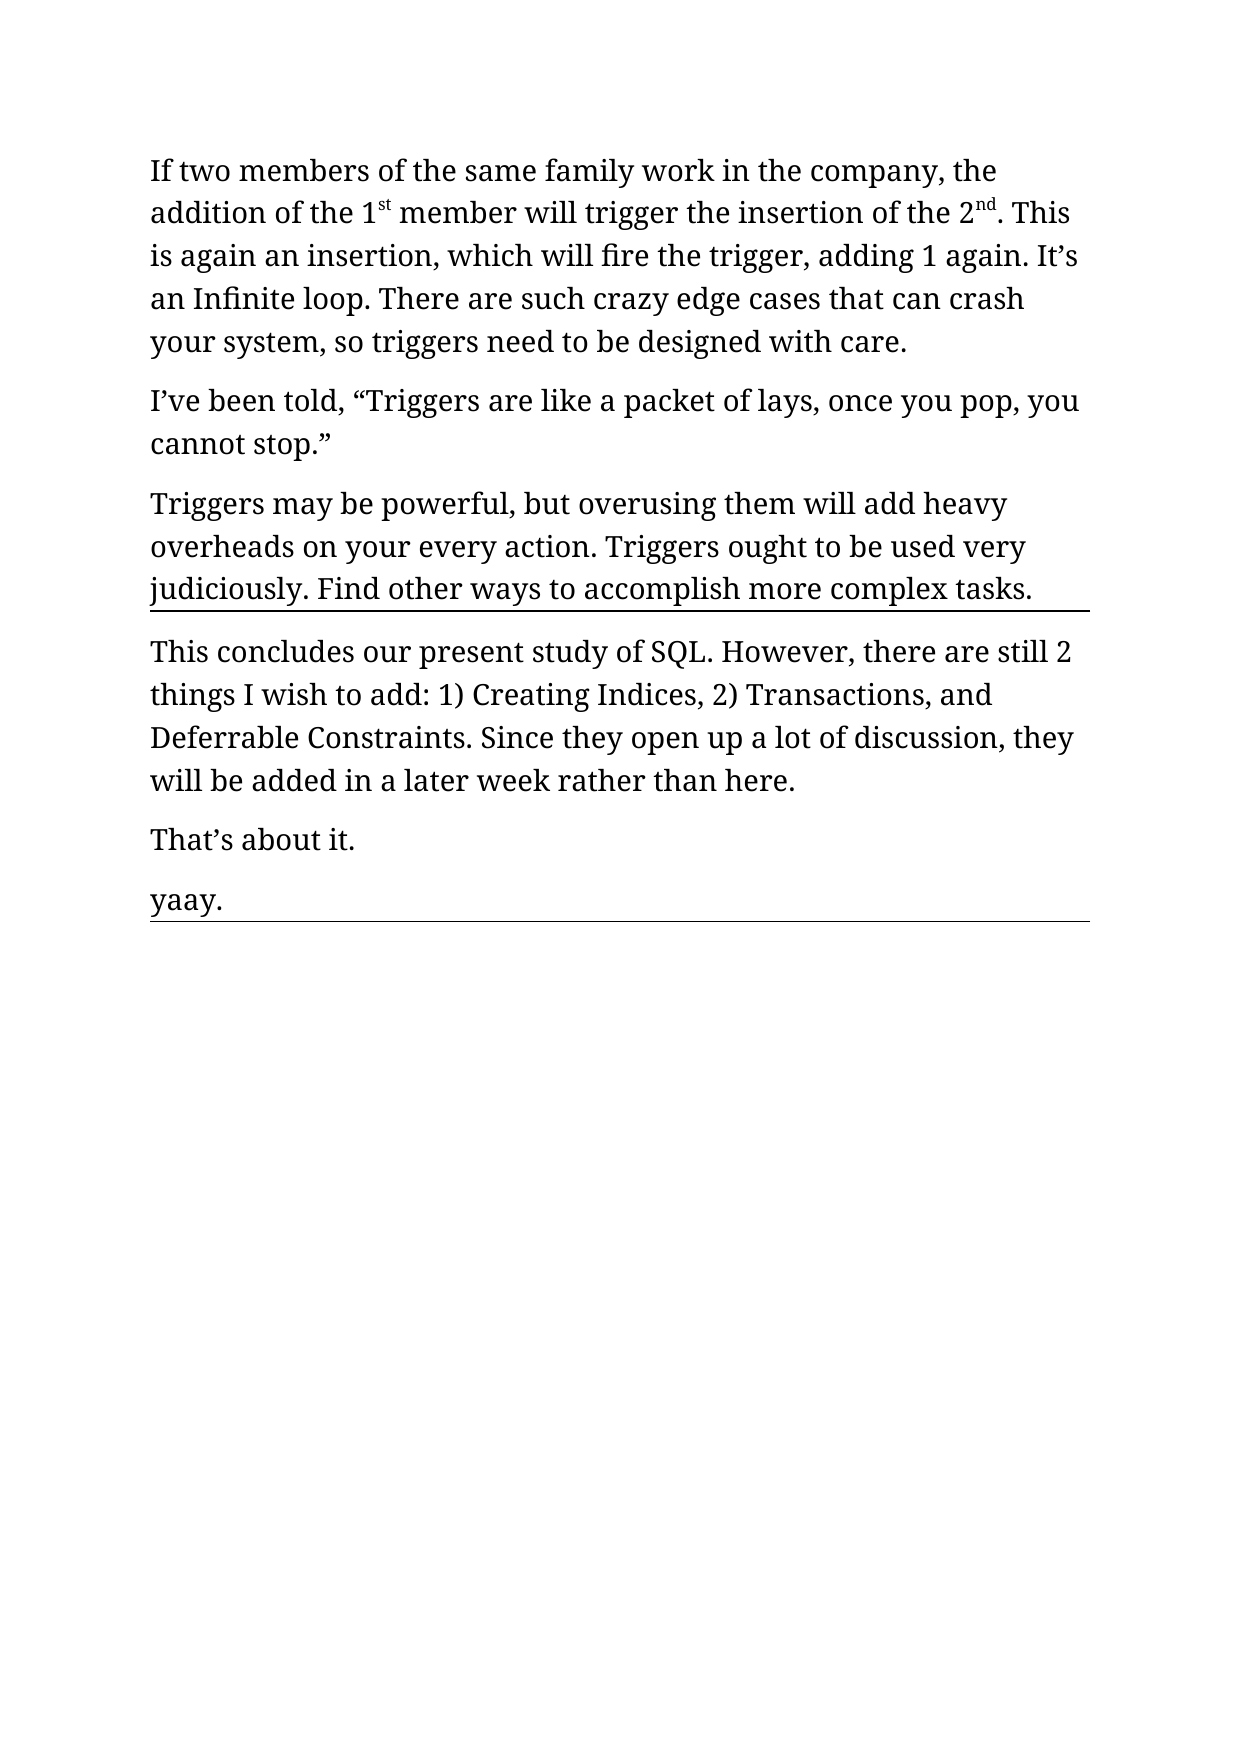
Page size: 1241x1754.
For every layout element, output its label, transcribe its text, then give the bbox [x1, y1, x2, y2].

text I’ve been told, “Triggers are like a packet of lays, once you pop, you cannot stop.” [150, 381, 1090, 463]
text That’s about it. [150, 820, 1090, 859]
text If two members of the same family work in the company, the addition of the 1st member will trigger the insertion of the 2nd. This is again an insertion, which will fire the trigger, adding 1 again. It’s an Infinite loop. There are such crazy edge cases that can crash your system, so triggers need to be designed with care. [150, 150, 1090, 361]
text yaay. [150, 879, 1090, 921]
text This concludes our present study of SQL. However, there are still 2 things I wish to add: 1) Creating Indices, 2) Transactions, and Deferrable Constraints. Since they open up a lot of discussion, they will be added in a later week rather than here. [150, 632, 1090, 800]
text Triggers may be powerful, but overusing them will add heavy overheads on your every action. Triggers ought to be used very judiciously. Find other ways to accomplish more complex tasks. [150, 483, 1090, 610]
